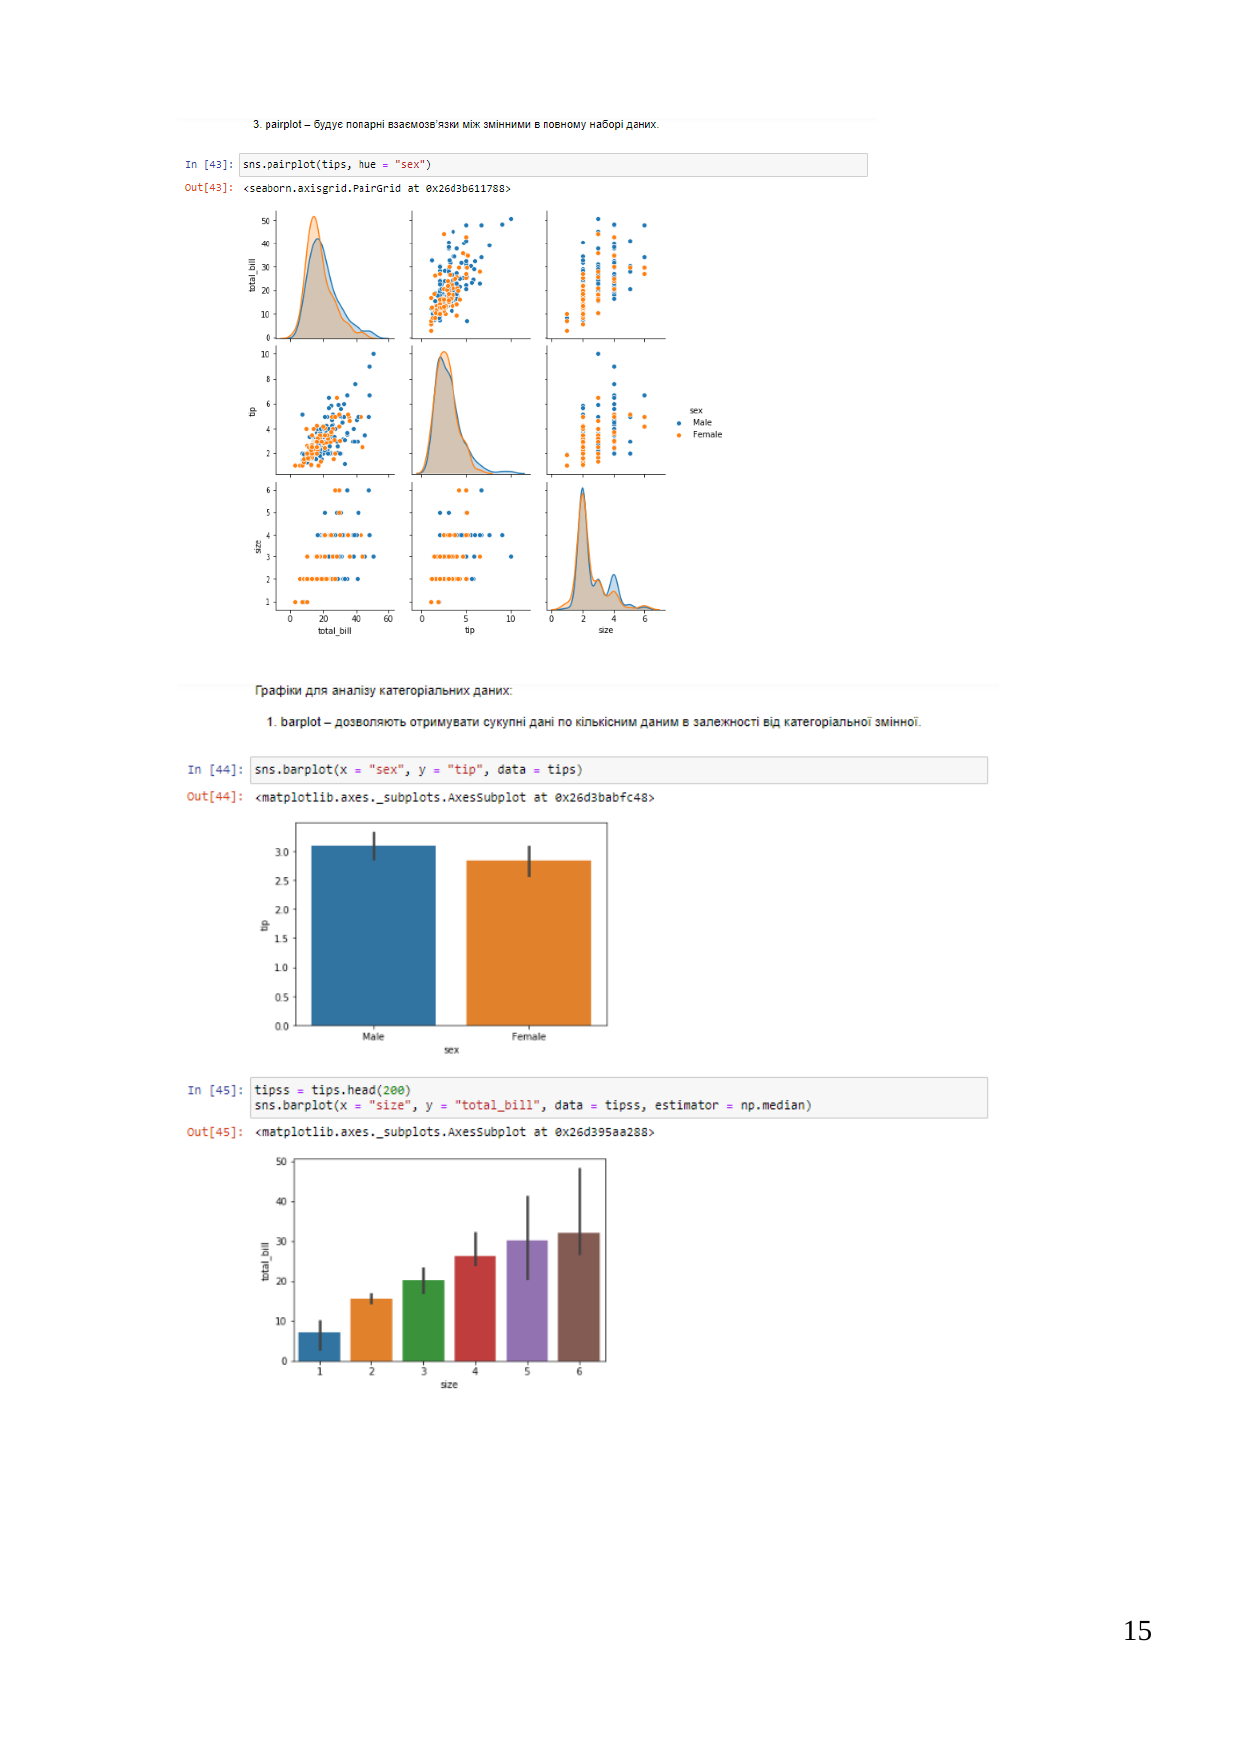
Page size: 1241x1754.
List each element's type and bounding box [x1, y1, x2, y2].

picture [177, 684, 999, 1395]
picture [177, 118, 878, 647]
